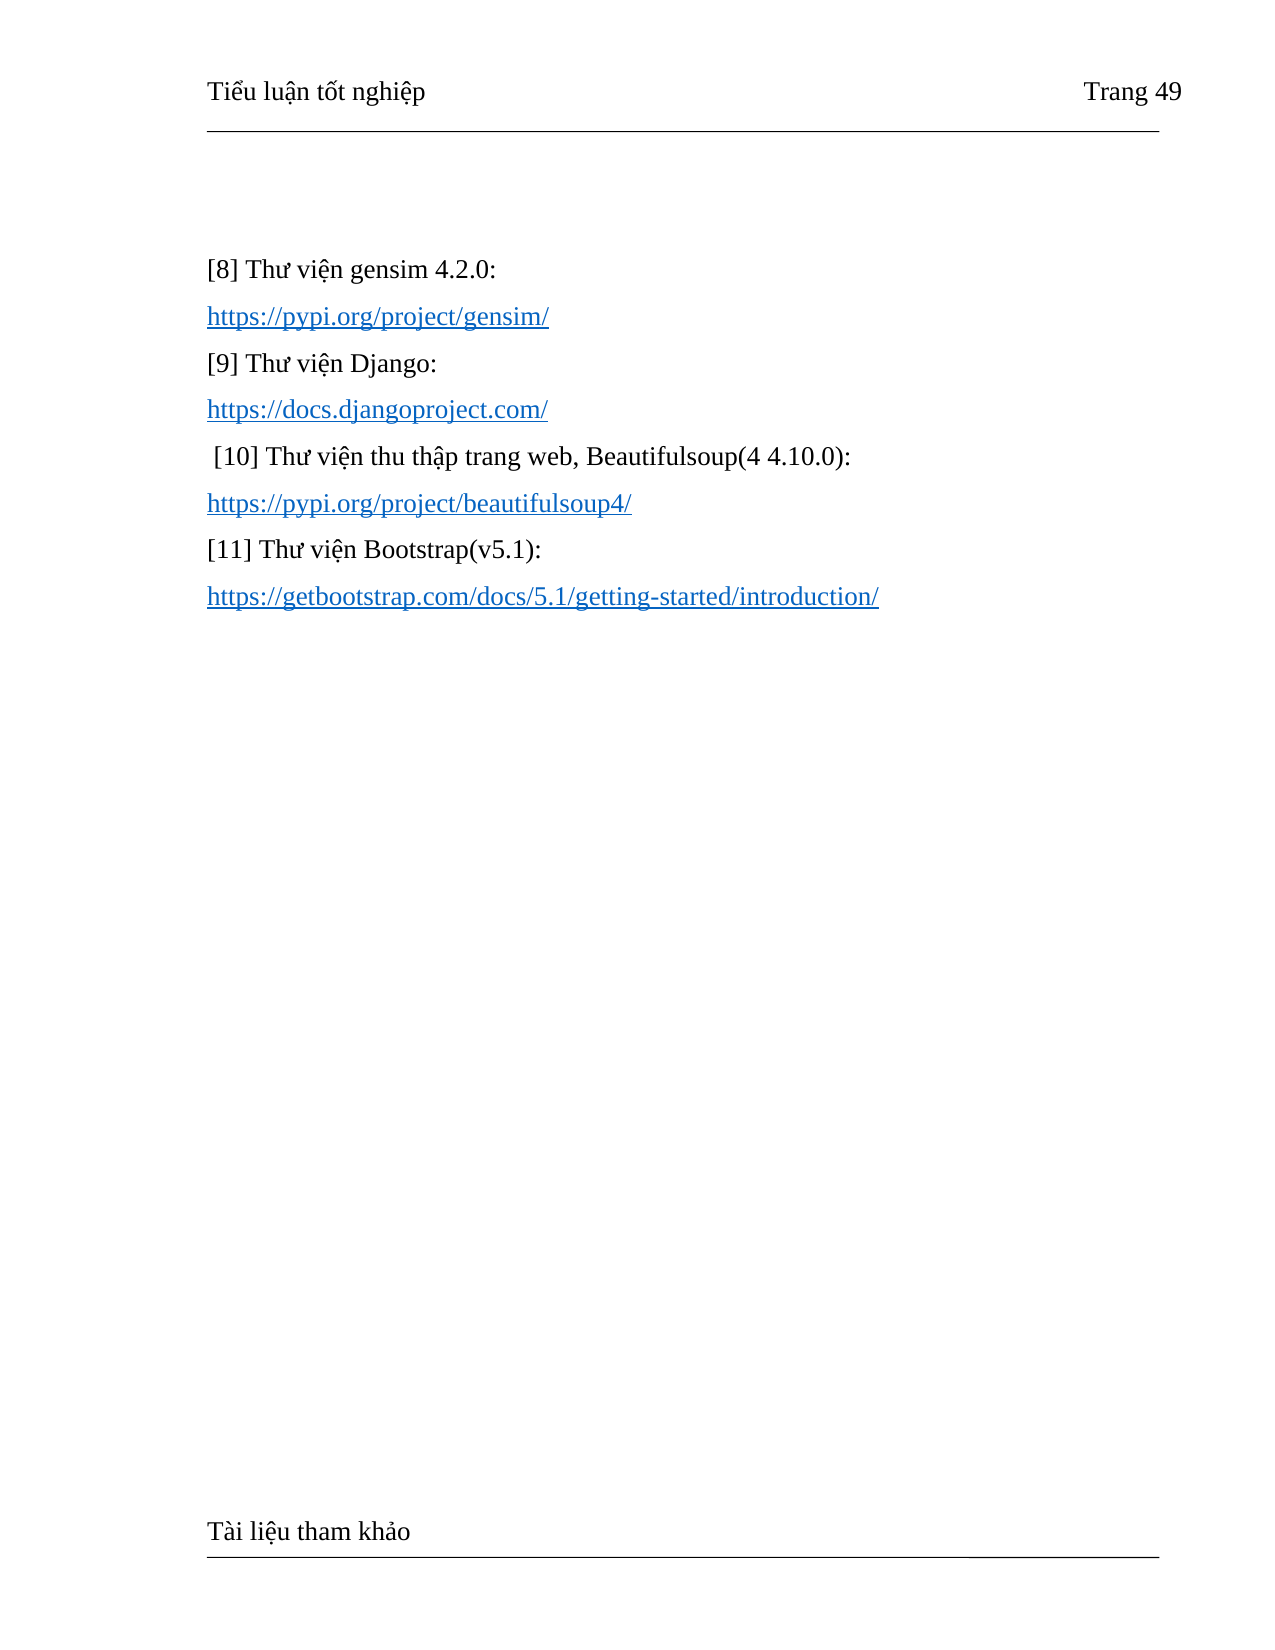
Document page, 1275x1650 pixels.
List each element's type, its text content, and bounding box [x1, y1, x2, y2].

text https://getbootstrap.com/docs/5.1/getting-started/introduction/ [207, 580, 1157, 611]
text https://docs.djangoproject.com/ [207, 393, 1157, 424]
text [10] Thư viện thu thập trang web, Beautifulsoup(4 4.10.0): [207, 440, 1157, 471]
text [9] Thư viện Django: [207, 347, 1157, 378]
text [8] Thư viện gensim 4.2.0: [207, 253, 1157, 284]
text https://pypi.org/project/gensim/ [207, 300, 1157, 331]
text [11] Thư viện Bootstrap(v5.1): [207, 533, 1157, 564]
text https://pypi.org/project/beautifulsoup4/ [207, 487, 1157, 518]
